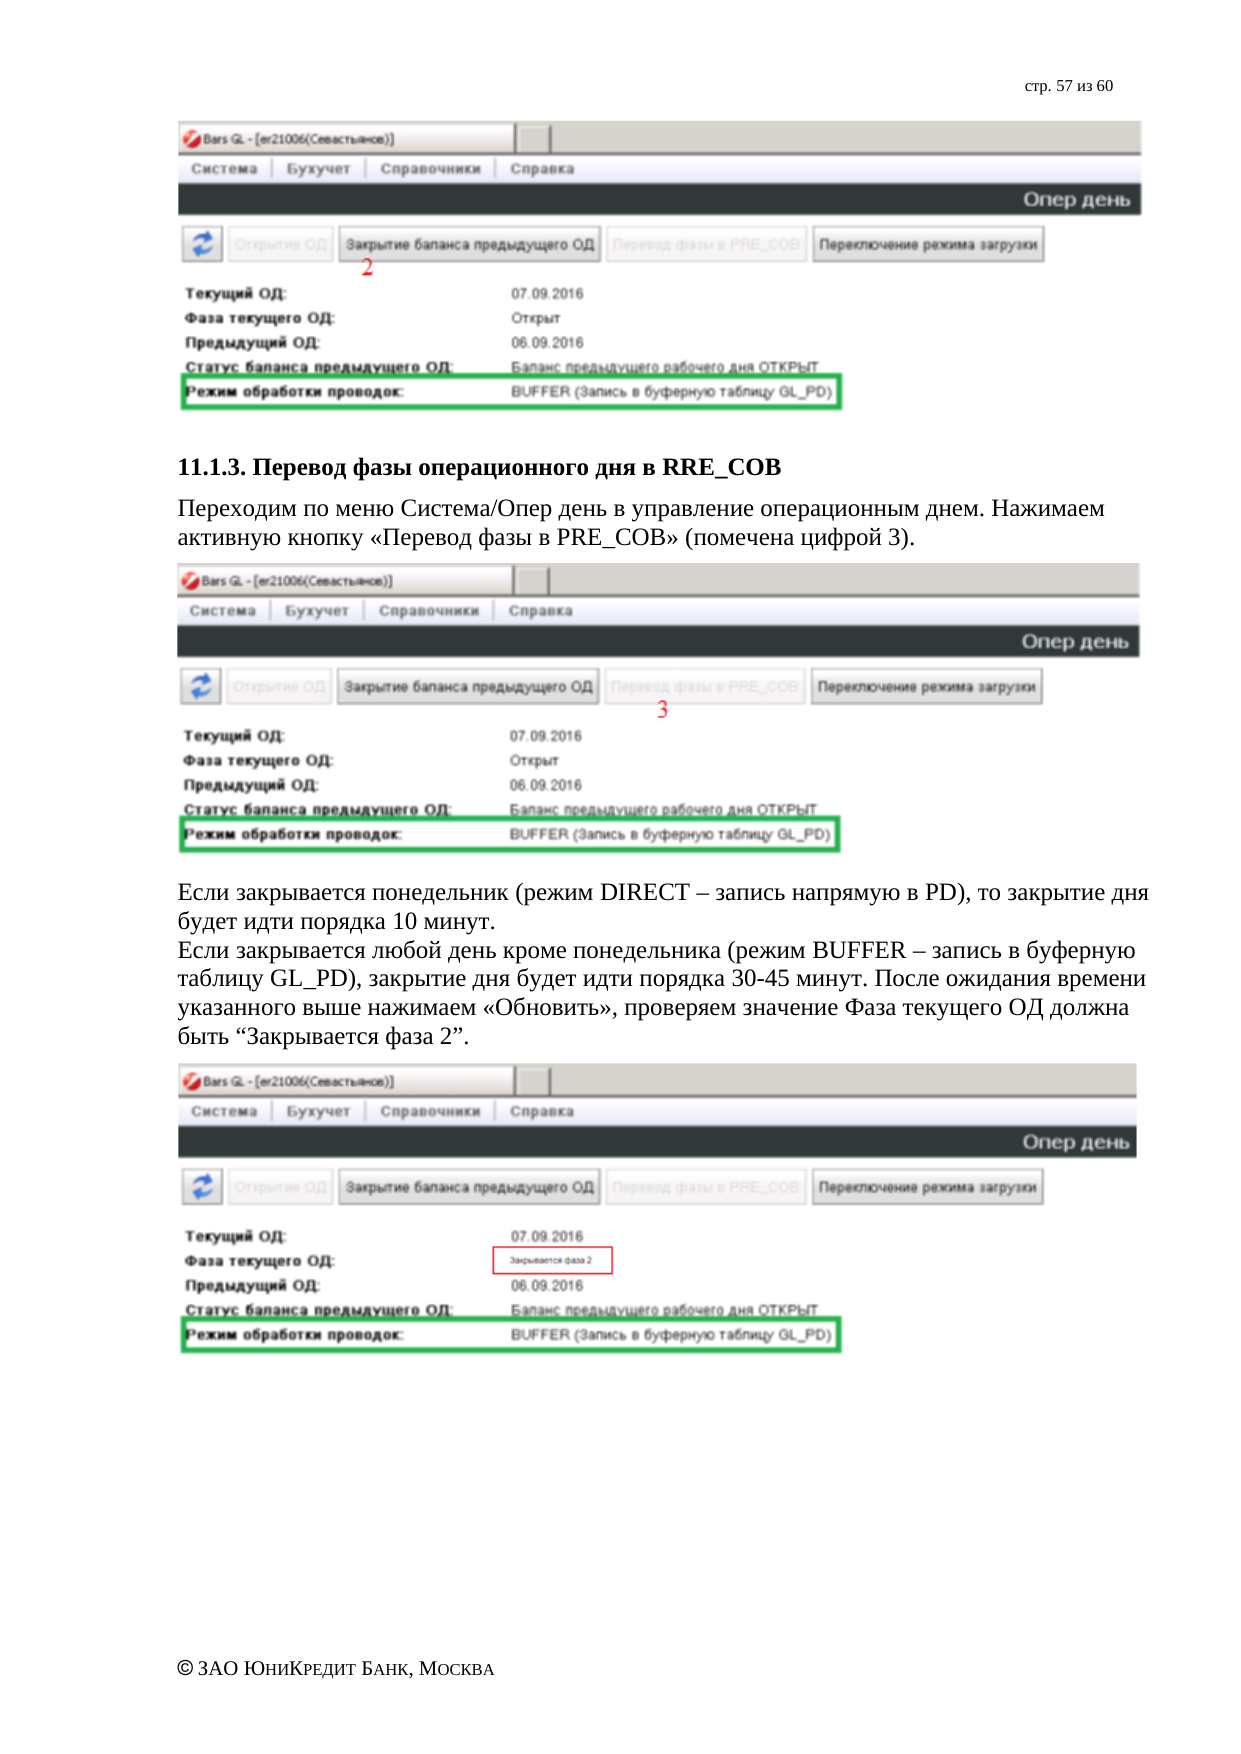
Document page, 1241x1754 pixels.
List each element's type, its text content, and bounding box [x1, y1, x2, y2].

subtitle Перевод фазы операционного дня в RRE_COB [177, 452, 1152, 481]
picture [177, 118, 1144, 427]
text Переходим по меню Система/Опер день в управление операционным днем. Нажимаем активную кнопку «Перевод фазы в PRE_COB» (помечена цифрой 3). [177, 493, 1152, 551]
text Если закрывается понедельник (режим DIRECT – запись напрямую в PD), то закрытие дня будет идти порядка 10 минут. [177, 877, 1152, 935]
picture [177, 563, 1147, 865]
text Если закрывается любой день кроме понедельника (режим BUFFER – запись в буферную таблицу GL_PD), закрытие дня будет идти порядка 30-45 минут. После ожидания времени указанного выше нажимаем «Обновить», проверяем значение Фаза текущего ОД должна быть “Закрывается фаза 2”. [177, 935, 1152, 1050]
picture [177, 1062, 1140, 1367]
